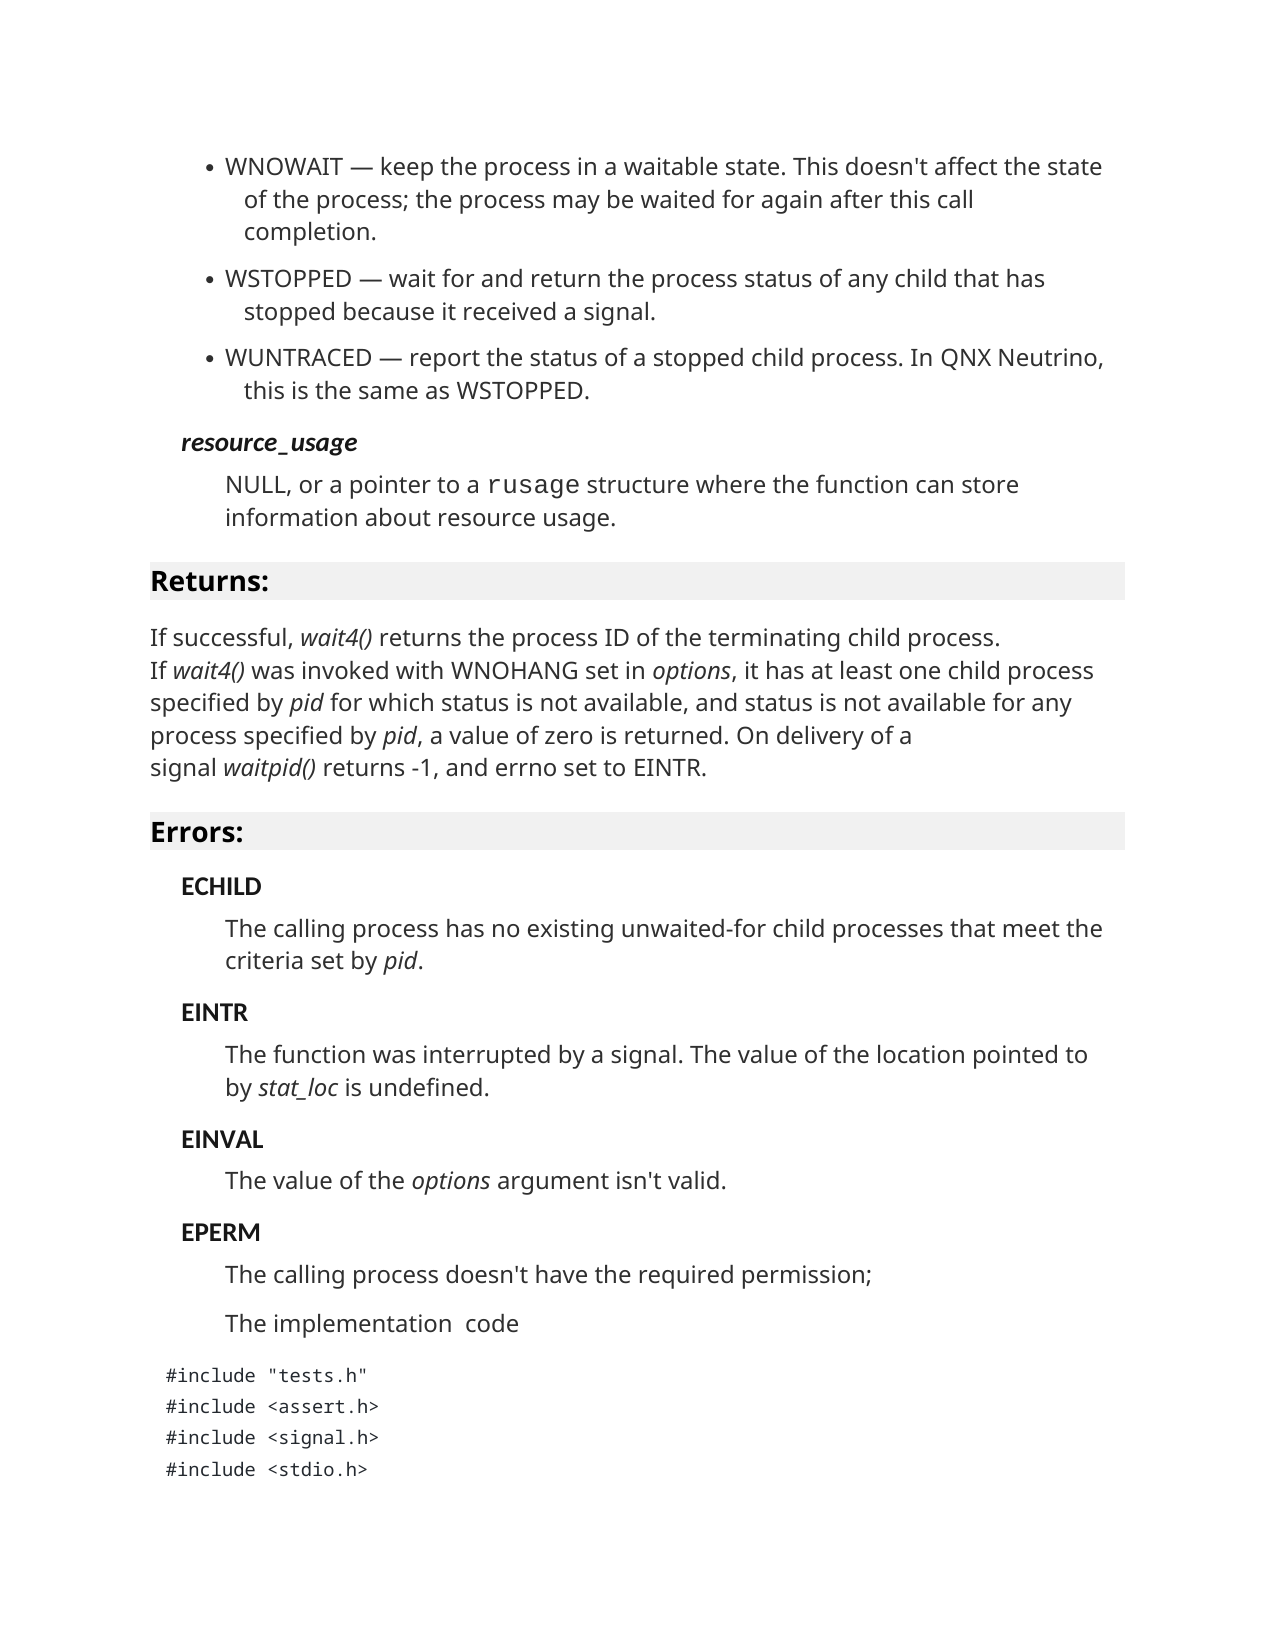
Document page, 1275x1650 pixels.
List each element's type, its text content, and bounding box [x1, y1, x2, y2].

text The implementation code [225, 1307, 1125, 1340]
text Returns: [150, 562, 1125, 600]
table_cell #include <signal.h> [150, 1419, 957, 1450]
text resource_usage [181, 425, 1125, 458]
text If successful, wait4() returns the process ID of the terminating child process. If wait4() was invoked with WNOHANG set in options, it has at least one child process specified by pid for which status is not available, and status is not available for any process specified by pid, a value of zero is returned. On delivery of a signal waitpid() returns -1, and errno set to EINTR. [150, 621, 1125, 784]
text Errors: [150, 812, 1125, 850]
list WUNTRACED — report the status of a stopped child process. In QNX Neutrino, this is the same as WSTOPPED. [206, 341, 1106, 406]
text NULL, or a pointer to a rusage structure where the function can store information about resource usage. [225, 467, 1125, 533]
text The calling process has no existing unwaited-for child processes that meet the criteria set by pid. [225, 911, 1125, 977]
table_header #include "tests.h" [150, 1356, 957, 1388]
list WSTOPPED — wait for and return the process status of any child that has stopped because it received a signal. [206, 262, 1106, 327]
text ECHILD [181, 869, 1125, 902]
text The calling process doesn't have the required permission; [225, 1258, 1125, 1291]
text The value of the options argument isn't valid. [225, 1164, 1125, 1197]
text The function was interrupted by a signal. The value of the location pointed to by stat_loc is undefined. [225, 1038, 1125, 1103]
table_cell #include <stdio.h> [150, 1450, 957, 1481]
list WNOWAIT — keep the process in a waitable state. This doesn't affect the state of the process; the process may be waited for again after this call completion. [206, 150, 1106, 248]
text EPERM [181, 1216, 1125, 1248]
text EINTR [181, 995, 1125, 1028]
table_cell #include <assert.h> [150, 1388, 957, 1419]
text EINVAL [181, 1122, 1125, 1155]
